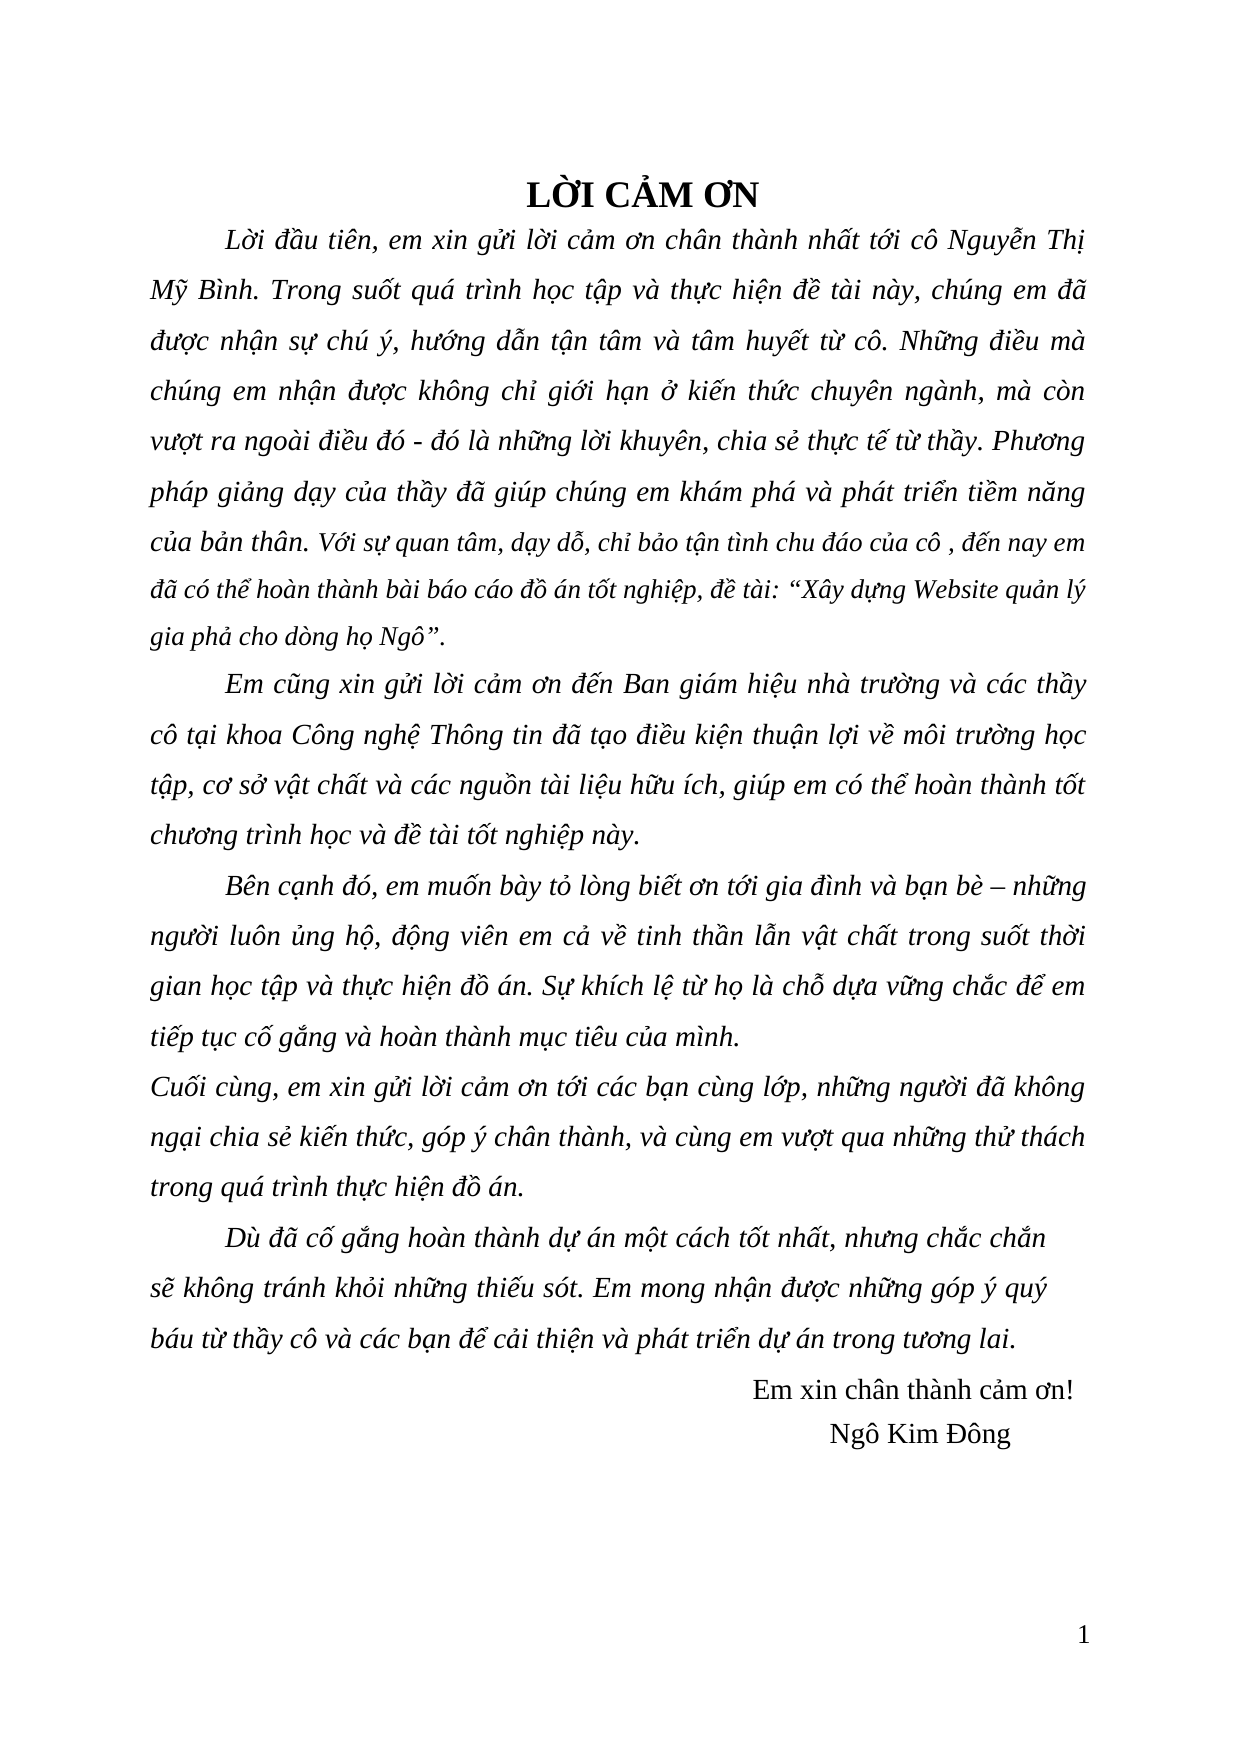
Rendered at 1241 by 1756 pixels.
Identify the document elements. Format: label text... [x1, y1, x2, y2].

text Em xin chân thành cảm ơn! [752, 1372, 1090, 1405]
text Cuối cùng, em xin gửi lời cảm ơn tới các bạn cùng lớp, những người đã không ngại chia sẻ kiến thức, góp ý chân thành, và cùng em vượt qua những thử thách trong quá trình thực hiện đồ án. [150, 1069, 1090, 1203]
text Em cũng xin gửi lời cảm ơn đến Ban giám hiệu nhà trường và các thầy cô tại khoa Công nghệ Thông tin đã tạo điều kiện thuận lợi về môi trường học tập, cơ sở vật chất và các nguồn tài liệu hữu ích, giúp em có thể hoàn thành tốt chương trình học và đề tài tốt nghiệp này. [150, 666, 1090, 851]
subtitle LỜI CẢM ƠN [195, 173, 1090, 216]
text Ngô Kim Đông [675, 1416, 1090, 1449]
text Lời đầu tiên, em xin gửi lời cảm ơn chân thành nhất tới cô Nguyễn Thị Mỹ Bình. Trong suốt quá trình học tập và thực hiện đề tài này, chúng em đã được nhận sự chú ý, hướng dẫn tận tâm và tâm huyết từ cô. Những điều mà chúng em nhận được không chỉ giới hạn ở kiến thức chuyên ngành, mà còn vượt ra ngoài điều đó - đó là những lời khuyên, chia sẻ thực tế từ thầy. Phương pháp giảng dạy của thầy đã giúp chúng em khám phá và phát triển tiềm năng của bản thân. Với sự quan tâm, dạy dỗ, chỉ bảo tận tình chu đáo của cô , đến nay em đã có thể hoàn thành bài báo cáo đồ án tốt nghiệp, đề tài: “Xây dựng Website quản lý gia phả cho dòng họ Ngô”. [150, 222, 1090, 651]
text Bên cạnh đó, em muốn bày tỏ lòng biết ơn tới gia đình và bạn bè – những người luôn ủng hộ, động viên em cả về tinh thần lẫn vật chất trong suốt thời gian học tập và thực hiện đồ án. Sự khích lệ từ họ là chỗ dựa vững chắc để em tiếp tục cố gắng và hoàn thành mục tiêu của mình. [150, 868, 1090, 1052]
text Dù đã cố gắng hoàn thành dự án một cách tốt nhất, nhưng chắc chắn sẽ không tránh khỏi những thiếu sót. Em mong nhận được những góp ý quý báu từ thầy cô và các bạn để cải thiện và phát triển dự án trong tương lai. [150, 1220, 1051, 1355]
